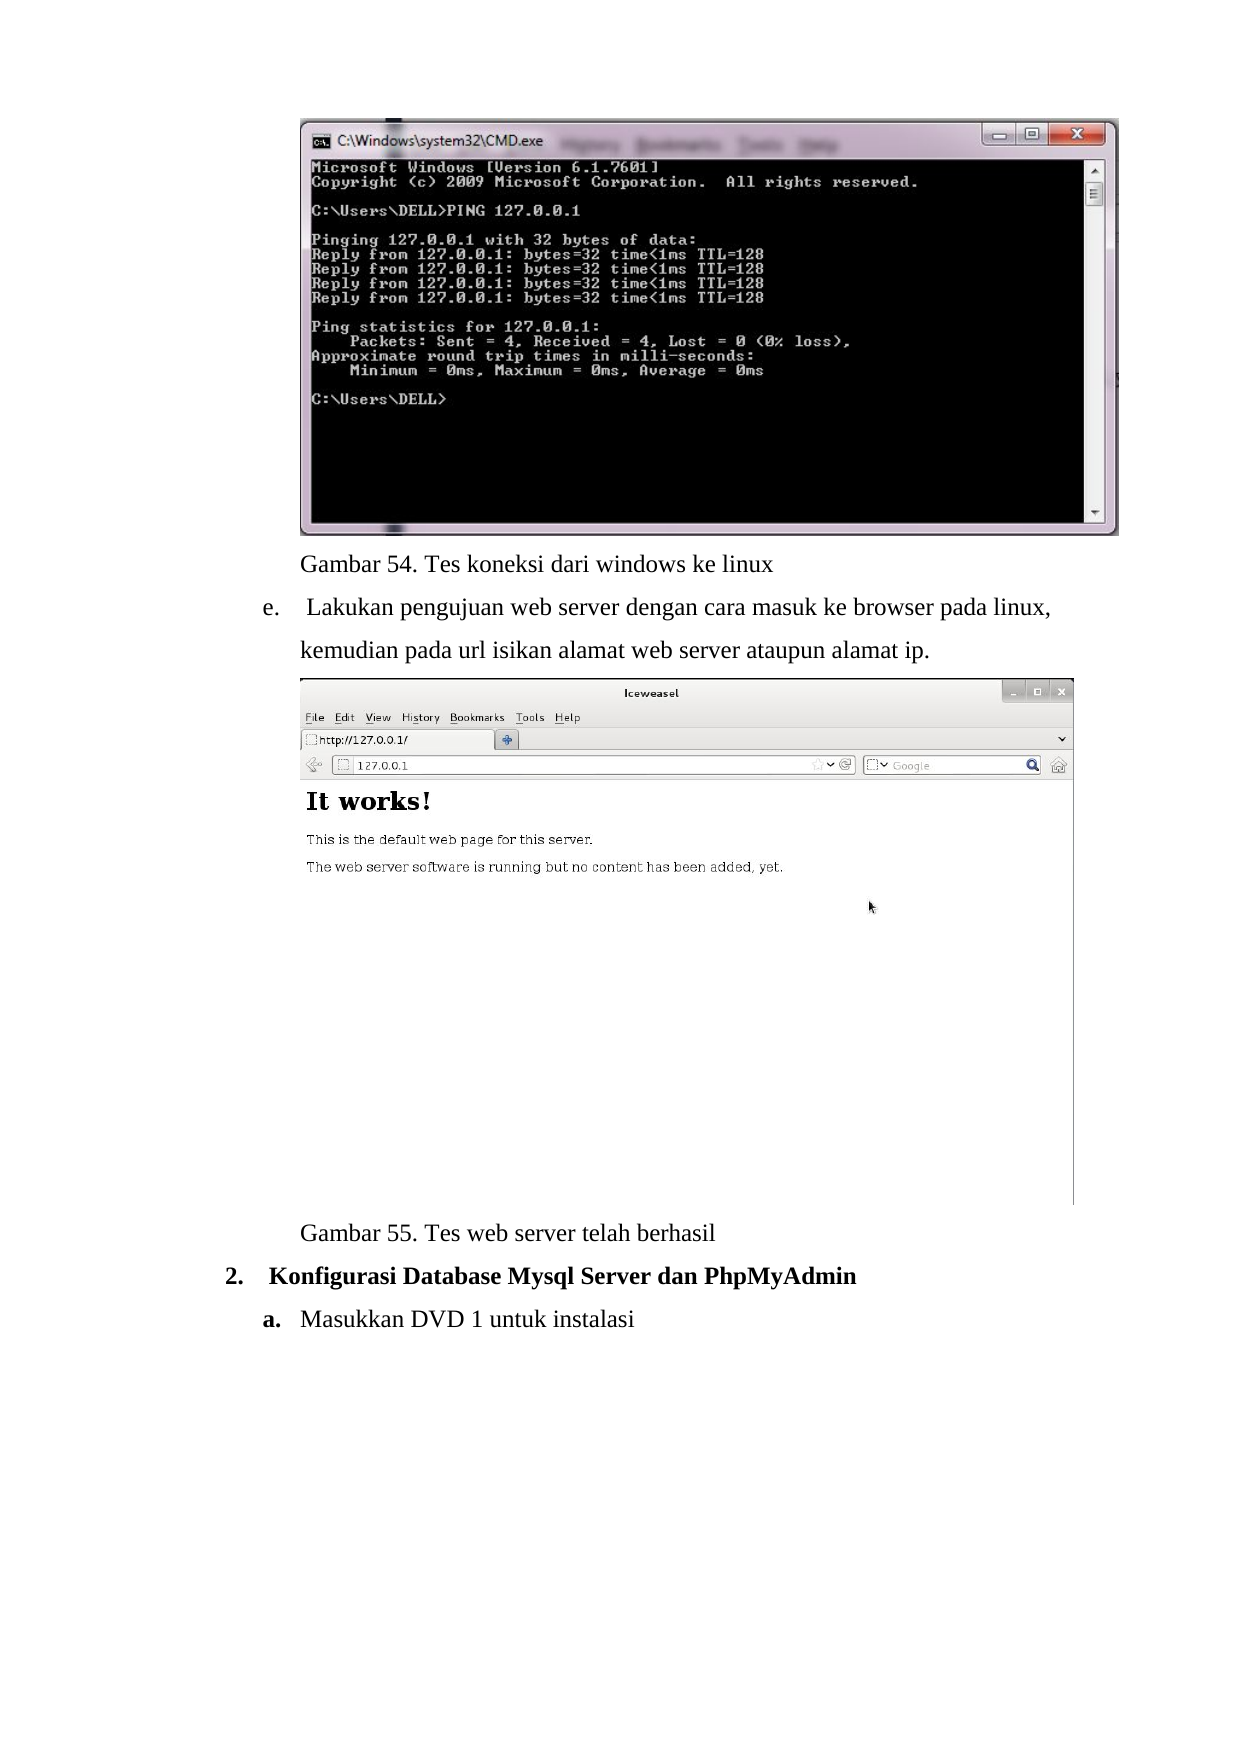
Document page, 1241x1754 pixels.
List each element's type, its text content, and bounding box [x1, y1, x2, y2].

list Lakukan pengujuan web server dengan cara masuk ke browser pada linux, kemudian pada url isikan alamat web server ataupun alamat ip. [262, 592, 1090, 664]
list Konfigurasi Database Mysql Server dan PhpMyAdmin [225, 1261, 1090, 1290]
picture [300, 118, 1119, 536]
picture [300, 678, 1074, 1205]
list Masukkan DVD 1 untuk instalasi [262, 1304, 1090, 1333]
list Gambar 54. Tes koneksi dari windows ke linux [300, 549, 1090, 578]
list Gambar 55. Tes web server telah berhasil [300, 1218, 1090, 1247]
